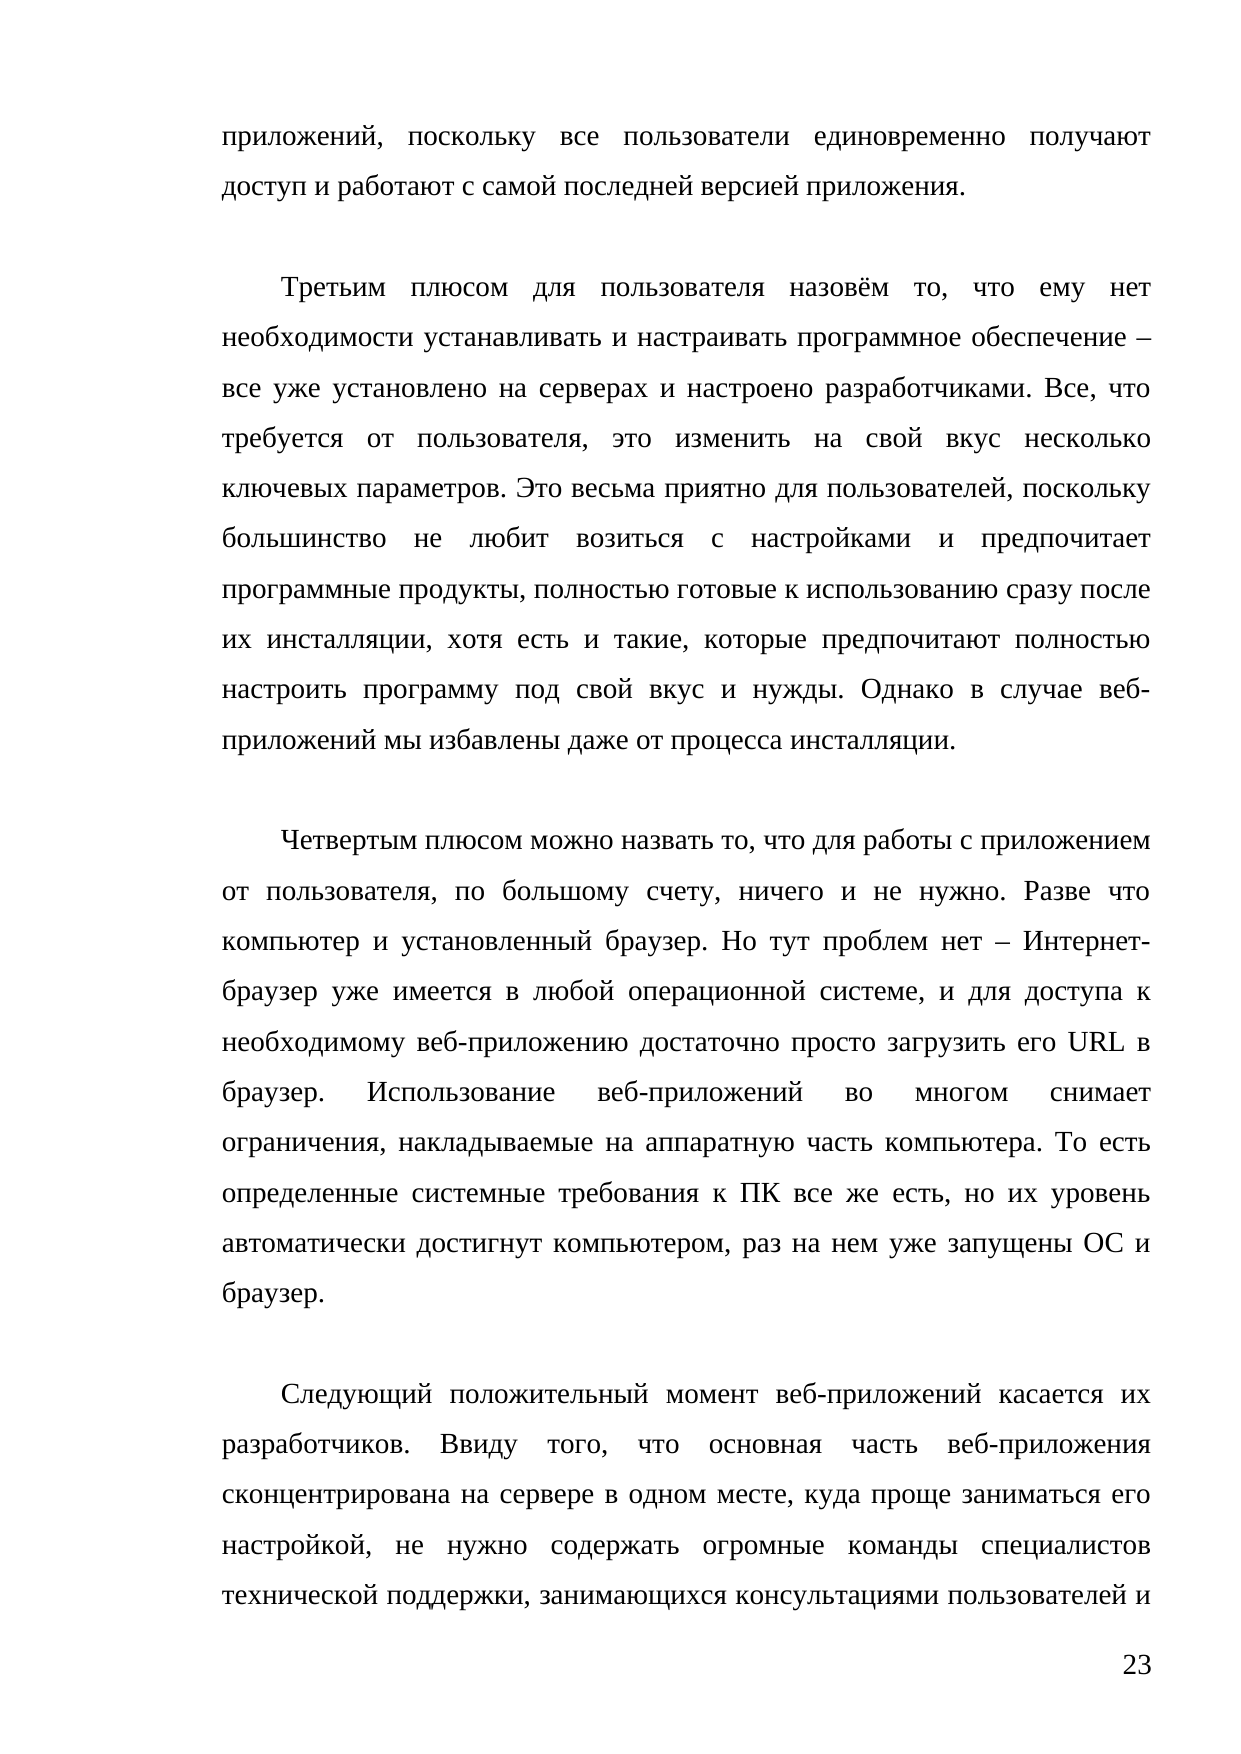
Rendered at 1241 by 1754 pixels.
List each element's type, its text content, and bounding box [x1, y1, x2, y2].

text Третьим плюсом для пользователя назовём то, что ему нет необходимости устанавливать и настраивать программное обеспечение – все уже установлено на серверах и настроено разработчиками. Все, что требуется от пользователя, это изменить на свой вкус несколько ключевых параметров. Это весьма приятно для пользователей, поскольку большинство не любит возиться с настройками и предпочитает программные продукты, полностью готовые к использованию сразу после их инсталляции, хотя есть и такие, которые предпочитают полностью настроить программу под свой вкус и нужды. Однако в случае веб-приложений мы избавлены даже от процесса инсталляции. [222, 269, 1152, 755]
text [222, 118, 1152, 202]
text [222, 1376, 1152, 1611]
text Четвертым плюсом можно назвать то, что для работы с приложением от пользователя, по большому счету, ничего и не нужно. Разве что компьютер и установленный браузер. Но тут проблем нет – Интернет-браузер уже имеется в любой операционной системе, и для доступа к необходимому веб-приложению достаточно просто загрузить его URL в браузер. Использование веб-приложений во многом снимает ограничения, накладываемые на аппаратную часть компьютера. То есть определенные системные требования к ПК все же есть, но их уровень автоматически достигнут компьютером, раз на нем уже запущены ОС и браузер. [222, 822, 1152, 1309]
